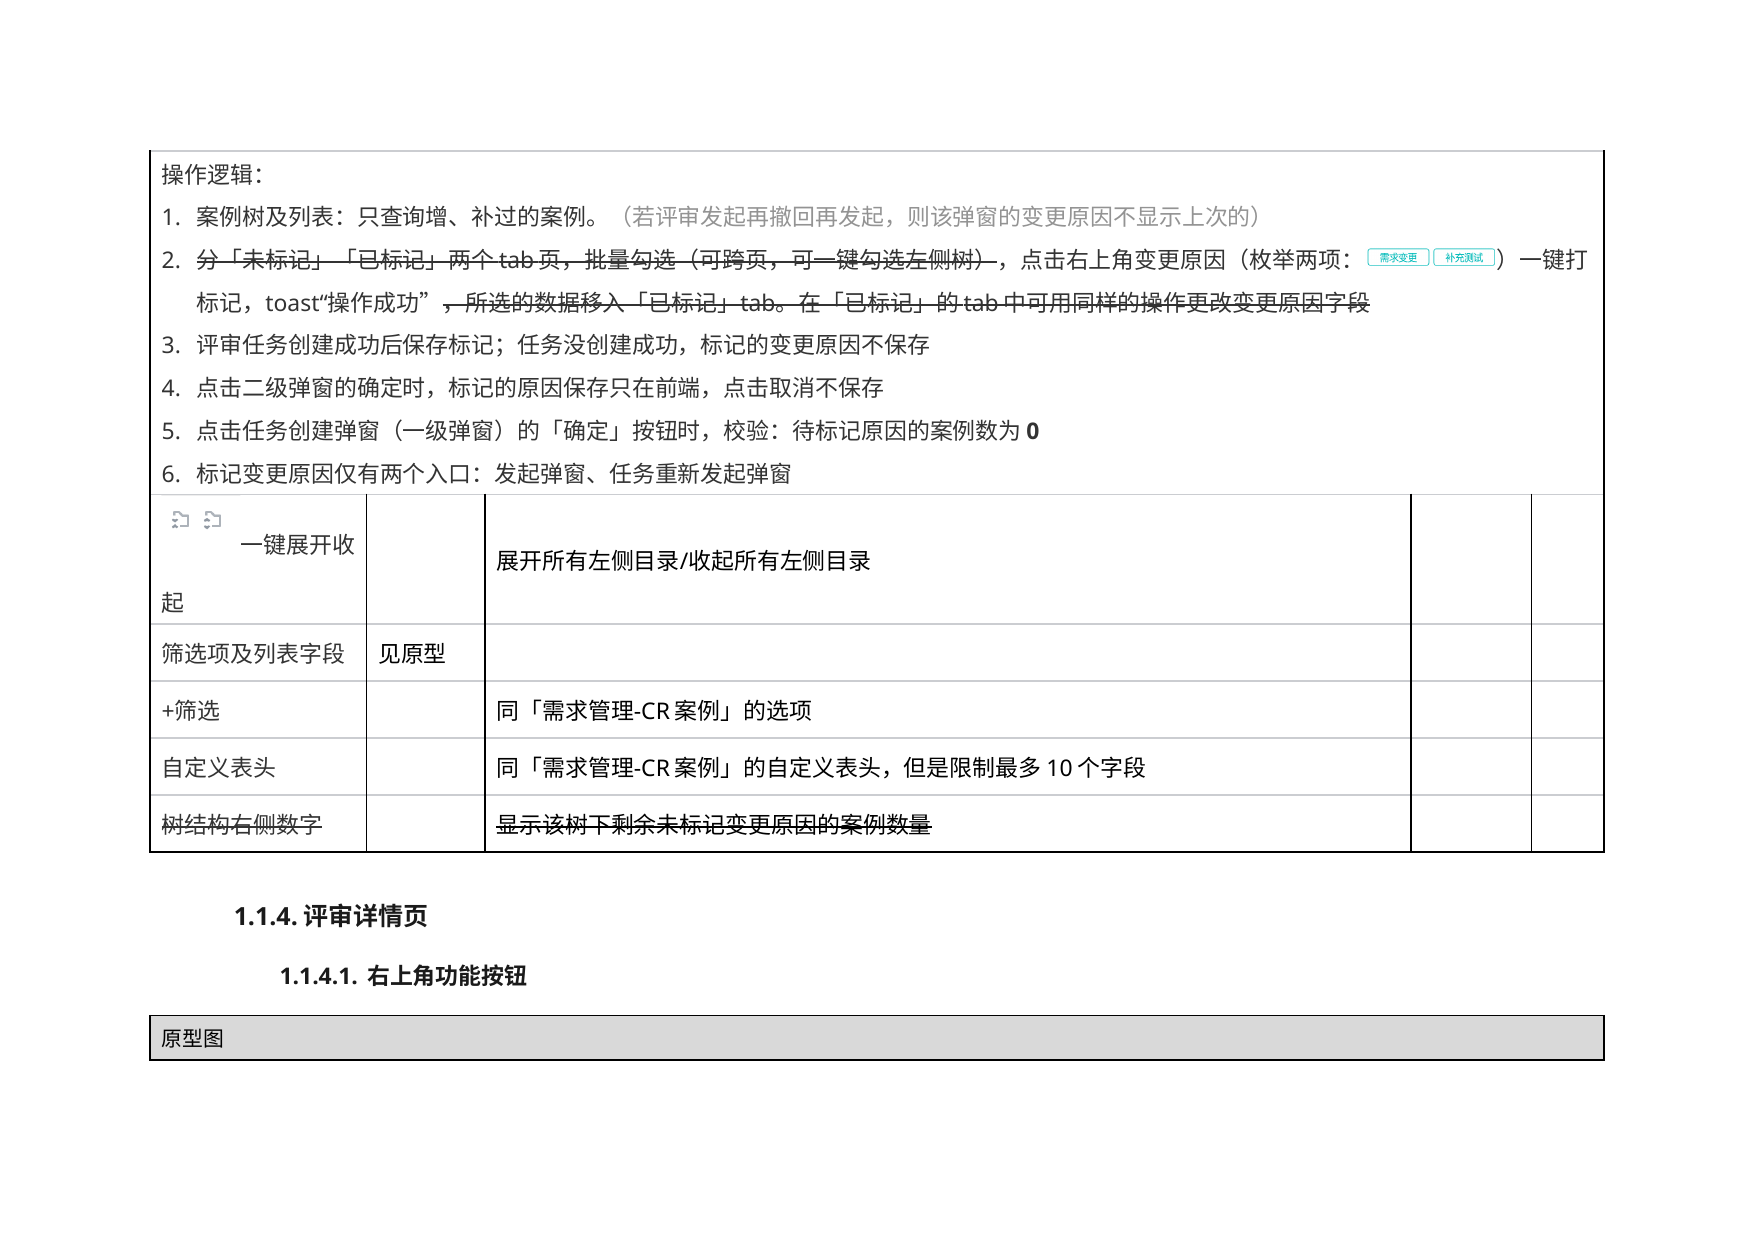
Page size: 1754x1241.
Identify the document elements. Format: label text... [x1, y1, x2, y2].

table_cell [367, 495, 484, 623]
picture [161, 495, 241, 535]
table_cell [367, 739, 484, 794]
table_cell [1532, 682, 1603, 737]
table_cell [1532, 625, 1603, 680]
table_cell 展开所有左侧目录/收起所有左侧目录 [486, 495, 1410, 623]
table_cell 显示该树下剩余未标记变更原因的案例数量 [486, 796, 1410, 851]
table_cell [151, 152, 1603, 493]
table_cell [1532, 739, 1603, 794]
table_cell 同「需求管理-CR案例」的选项 [486, 682, 1410, 737]
table_cell [367, 682, 484, 737]
picture [1363, 247, 1497, 269]
table_cell 筛选项及列表字段 [151, 625, 366, 680]
table_cell 同「需求管理-CR案例」的自定义表头，但是限制最多 10个字段 [486, 739, 1410, 794]
table_cell [1412, 796, 1531, 851]
table_cell [1532, 495, 1603, 623]
table_cell [367, 796, 484, 851]
table_cell 一键展开收起 [151, 495, 366, 623]
table_cell 自定义表头 [151, 739, 366, 794]
table_cell 见原型 [367, 625, 484, 680]
table_header 原型图 [151, 1016, 1603, 1059]
table_cell [1412, 682, 1531, 737]
table_cell [1412, 739, 1531, 794]
table_cell [1412, 495, 1531, 623]
table_cell [1412, 625, 1531, 680]
subtitle 评审详情页 [233, 896, 1612, 933]
table_cell +筛选 [151, 682, 366, 737]
table_cell [1532, 796, 1603, 851]
subtitle 右上角功能按钮 [279, 958, 1612, 991]
table_cell 树结构右侧数字 [151, 796, 366, 851]
table_cell [486, 625, 1410, 680]
